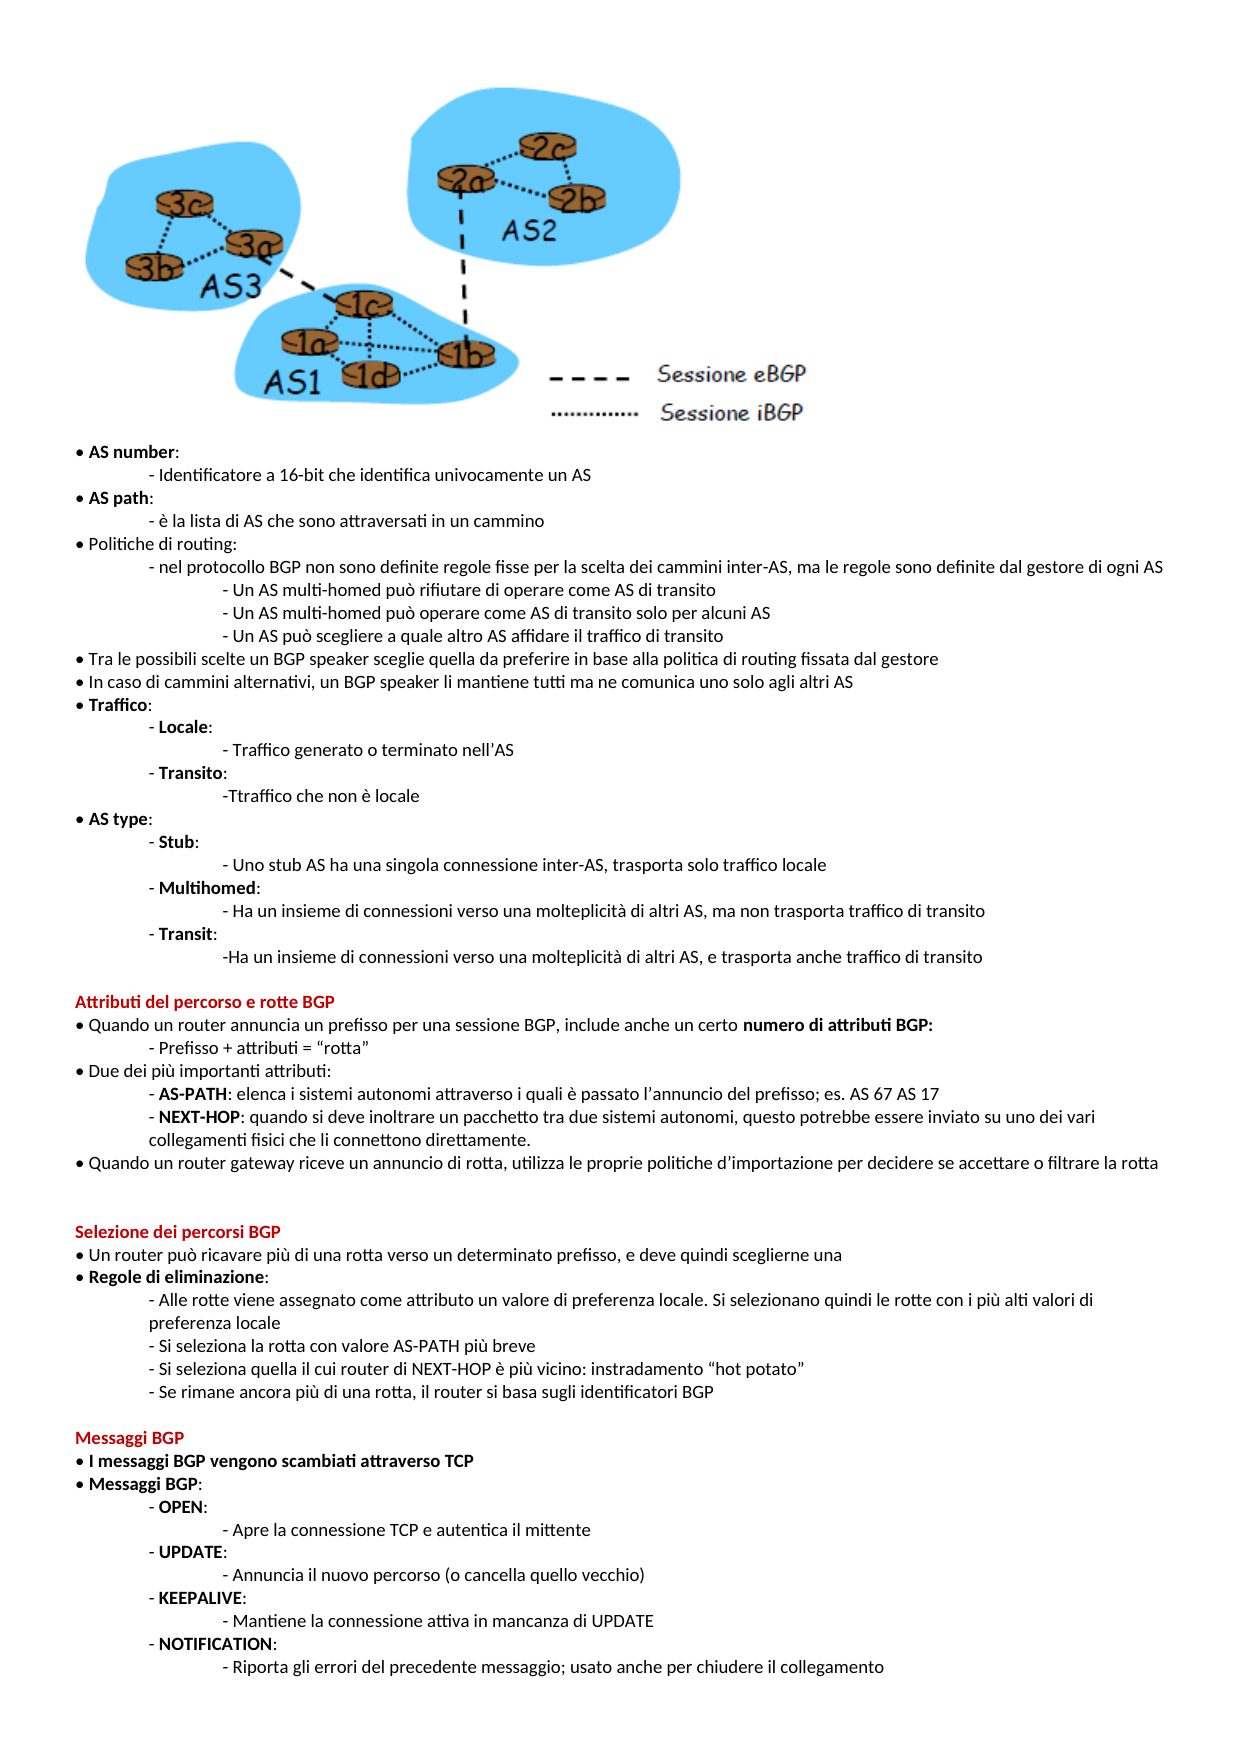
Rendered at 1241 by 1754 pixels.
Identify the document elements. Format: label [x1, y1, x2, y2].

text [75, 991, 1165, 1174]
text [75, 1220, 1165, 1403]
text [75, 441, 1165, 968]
picture [75, 75, 827, 441]
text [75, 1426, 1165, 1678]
